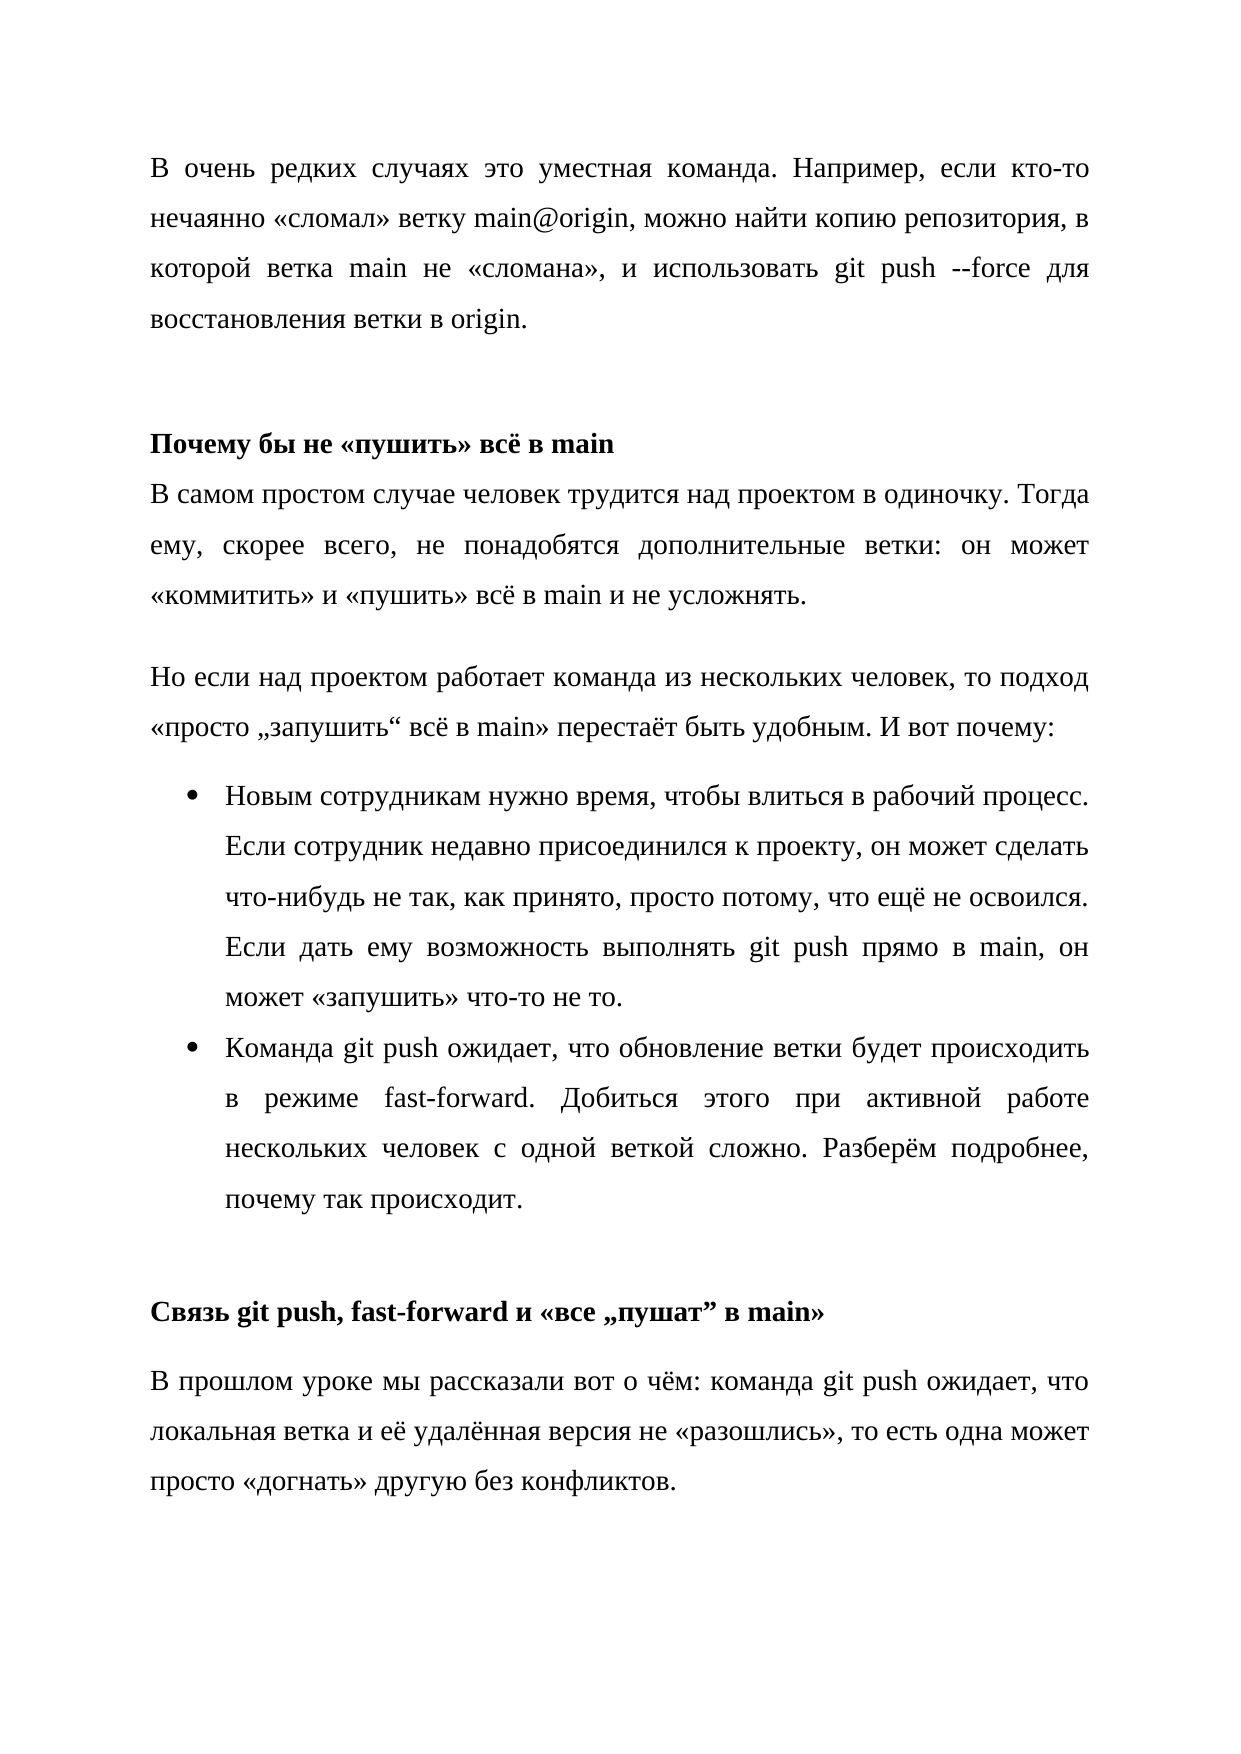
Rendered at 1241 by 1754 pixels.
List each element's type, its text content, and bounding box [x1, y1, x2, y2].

text В самом простом случае человек трудится над проектом в одиночку. Тогда ему, скорее всего, не понадобятся дополнительные ветки: он может «коммитить» и «пушить» всё в main и не усложнять. [150, 477, 1090, 611]
subtitle Связь git push, fast-forward и «все „пушат” в main» [150, 1294, 1090, 1327]
list Команда git push ожидает, что обновление ветки будет происходить в режиме fast-forward. Добиться этого при активной работе нескольких человек с одной веткой сложно. Разберём подробнее, почему так происходит. [187, 1030, 1090, 1214]
text В прошлом уроке мы рассказали вот о чём: команда git push ожидает, что локальная ветка и её удалённая версия не «разошлись», то есть одна может просто «догнать» другую без конфликтов. [150, 1363, 1090, 1497]
list Новым сотрудникам нужно время, чтобы влиться в рабочий процесс. Если сотрудник недавно присоединился к проекту, он может сделать что-нибудь не так, как принято, просто потому, что ещё не освоился. Если дать ему возможность выполнять git push прямо в main, он может «запушить» что-то не то. [187, 778, 1090, 1013]
text Но если над проектом работает команда из нескольких человек, то подход «просто „запушить“ всё в main» перестаёт быть удобным. И вот почему: [150, 659, 1090, 743]
text В очень редких случаях это уместная команда. Например, если кто-то нечаянно «сломал» ветку main@origin, можно найти копию репозитория, в которой ветка main не «сломана», и использовать git push --force для восстановления ветки в origin. [150, 150, 1090, 334]
subtitle Почему бы не «пушить» всё в main [150, 426, 1090, 460]
